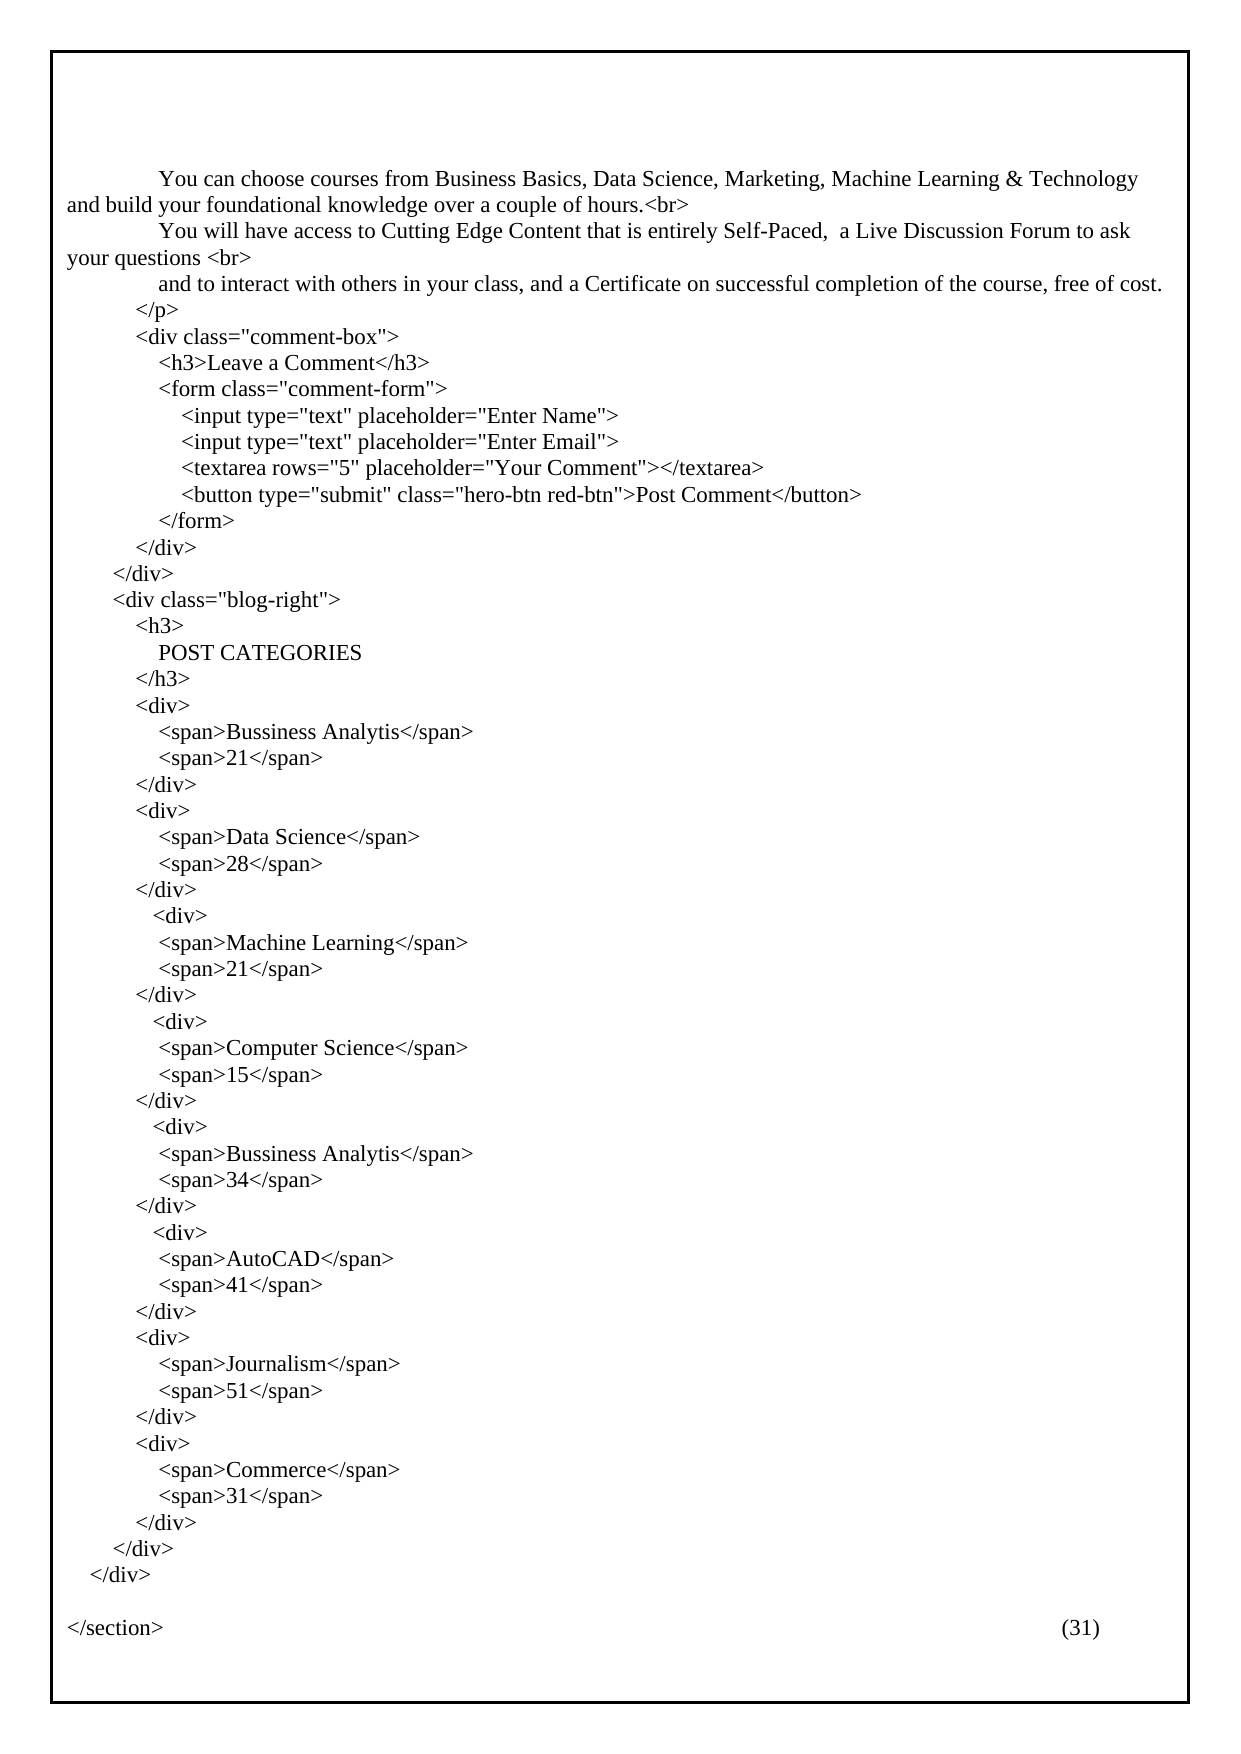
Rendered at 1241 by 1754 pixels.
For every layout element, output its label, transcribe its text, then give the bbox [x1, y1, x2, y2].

text <span>AutoCAD</span> [67, 1245, 1169, 1271]
text <textarea rows="5" placeholder="Your Comment"></textarea> [67, 454, 1169, 481]
text <div> [67, 1219, 1169, 1245]
text <div> [67, 692, 1169, 718]
text <span>Bussiness Analytis</span> [67, 1140, 1169, 1166]
text <span>Commerce</span> [67, 1456, 1169, 1482]
text </div> [67, 876, 1169, 902]
text </div> [67, 560, 1169, 586]
text <h3> [67, 613, 1169, 639]
text </p> [67, 296, 1169, 323]
text <form class="comment-form"> [67, 375, 1169, 402]
text <span>21</span> [67, 744, 1169, 771]
text <span>31</span> [67, 1482, 1169, 1509]
text <span>Journalism</span> [67, 1351, 1169, 1377]
text <div class="blog-right"> [67, 586, 1169, 613]
text <span>28</span> [67, 850, 1169, 876]
text You will have access to Cutting Edge Content that is entirely Self-Paced, a Live Discussion Forum to ask your questions <br> [67, 217, 1169, 270]
text <h3>Leave a Comment</h3> [67, 349, 1169, 375]
text </form> [67, 507, 1169, 533]
text <div> [67, 1113, 1169, 1140]
text <div> [67, 797, 1169, 823]
text <span>Machine Learning</span> [67, 929, 1169, 955]
text </div> [67, 1535, 1169, 1561]
text <div> [67, 902, 1169, 929]
text and to interact with others in your class, and a Certificate on successful completion of the course, free of cost. [67, 270, 1169, 296]
text <button type="submit" class="hero-btn red-btn">Post Comment</button> [67, 481, 1169, 507]
text <input type="text" placeholder="Enter Email"> [67, 428, 1169, 454]
text <div class="comment-box"> [67, 323, 1169, 349]
text </div> [67, 1298, 1169, 1324]
text <span>21</span> [67, 955, 1169, 982]
text </div> [67, 1087, 1169, 1113]
text <input type="text" placeholder="Enter Name"> [67, 402, 1169, 428]
text <span>34</span> [67, 1166, 1169, 1192]
text <span>51</span> [67, 1377, 1169, 1403]
text </h3> [67, 665, 1169, 692]
text <span>Data Science</span> [67, 823, 1169, 850]
text <div> [67, 1324, 1169, 1351]
text POST CATEGORIES [67, 639, 1169, 665]
text You can choose courses from Business Basics, Data Science, Marketing, Machine Learning & Technology and build your foundational knowledge over a couple of hours.<br> [67, 164, 1169, 217]
text <span>Computer Science</span> [67, 1034, 1169, 1061]
text <div> [67, 1429, 1169, 1456]
text <div> [67, 1008, 1169, 1034]
text </div> [67, 1192, 1169, 1219]
text </div> [67, 1561, 1169, 1588]
text </section> (31) [67, 1614, 1169, 1640]
text </div> [67, 771, 1169, 797]
text <span>Bussiness Analytis</span> [67, 718, 1169, 744]
text </div> [67, 1509, 1169, 1535]
text <span>15</span> [67, 1061, 1169, 1087]
text </div> [67, 1403, 1169, 1429]
text <span>41</span> [67, 1271, 1169, 1298]
text </div> [67, 982, 1169, 1008]
text </div> [67, 533, 1169, 560]
